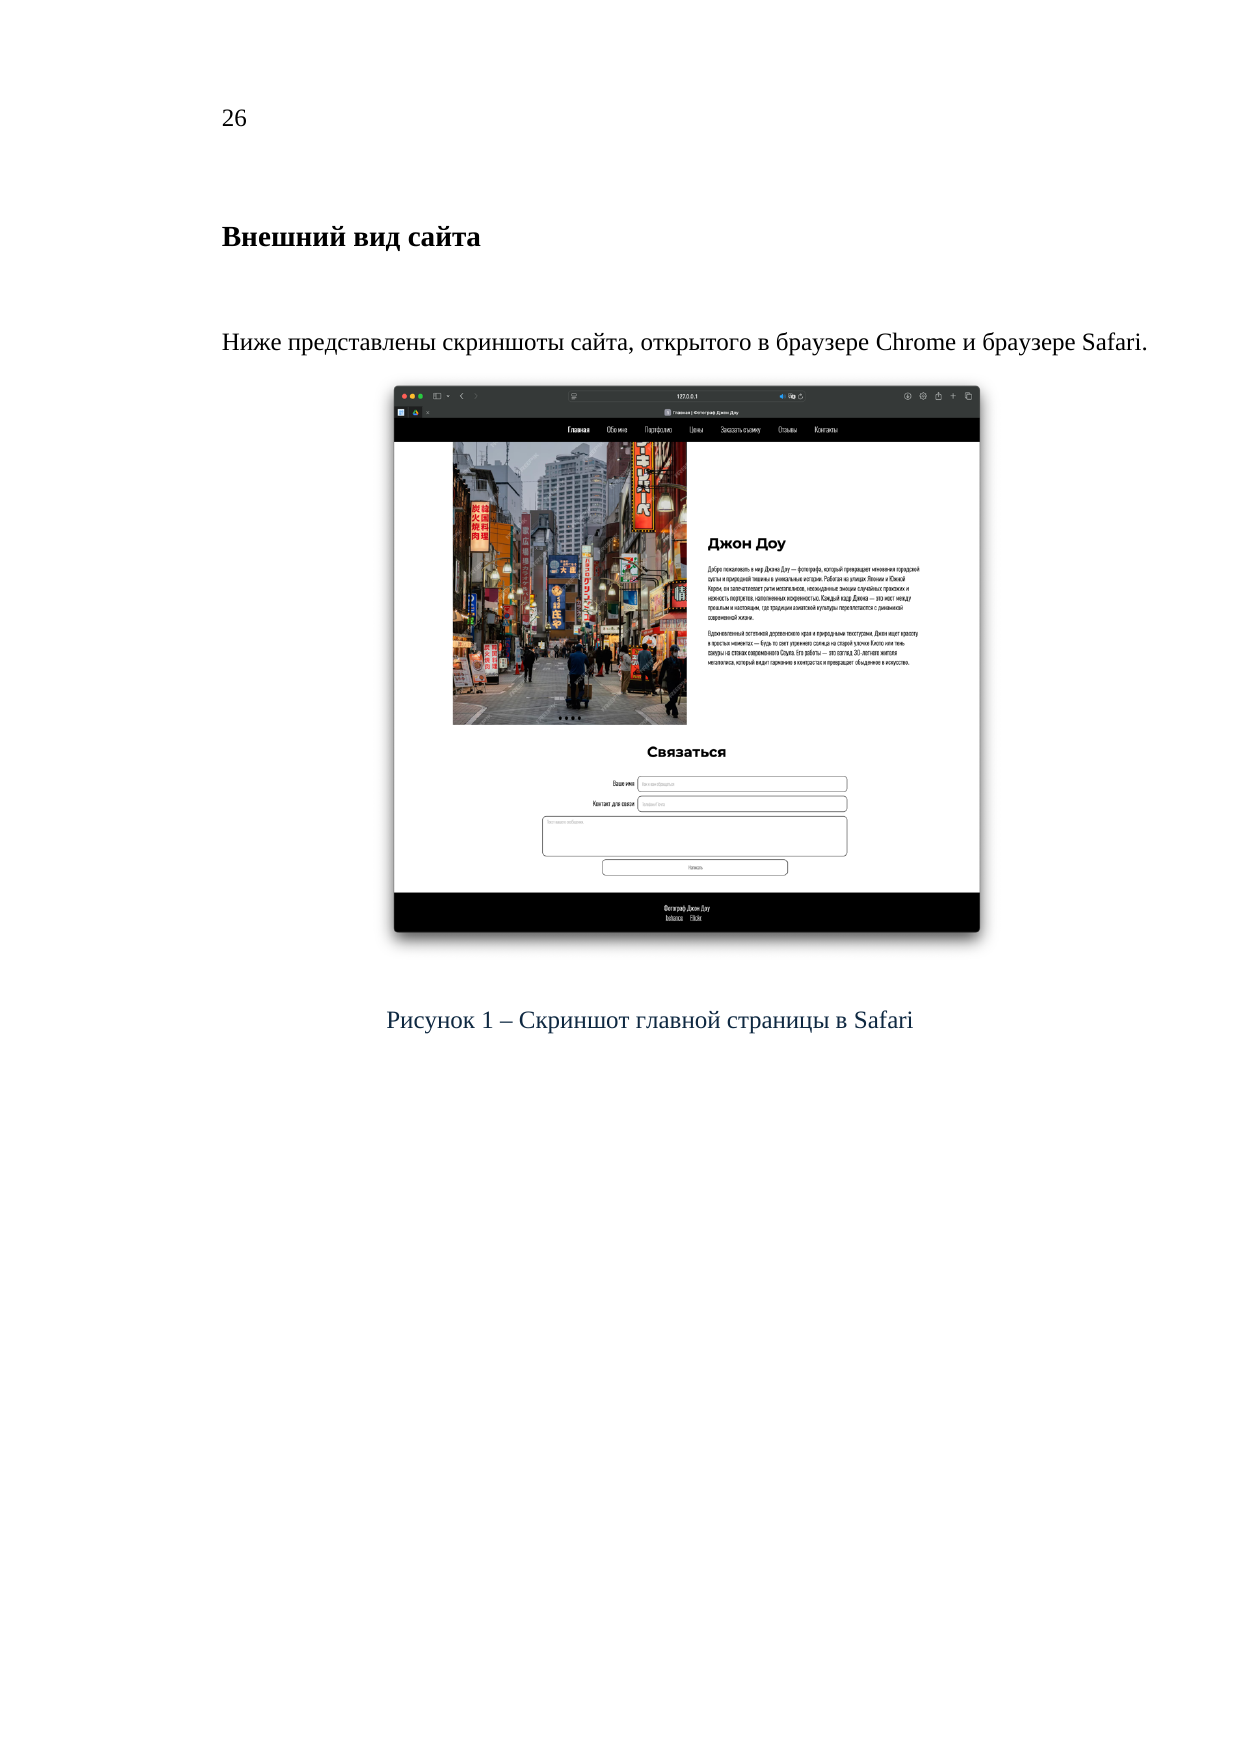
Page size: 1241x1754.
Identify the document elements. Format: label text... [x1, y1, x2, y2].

picture [371, 370, 1002, 962]
subtitle Внешний вид сайта [148, 219, 1152, 252]
text Ниже представлены скриншоты сайта, открытого в браузере Chrome и браузере Safari. [148, 327, 1152, 356]
